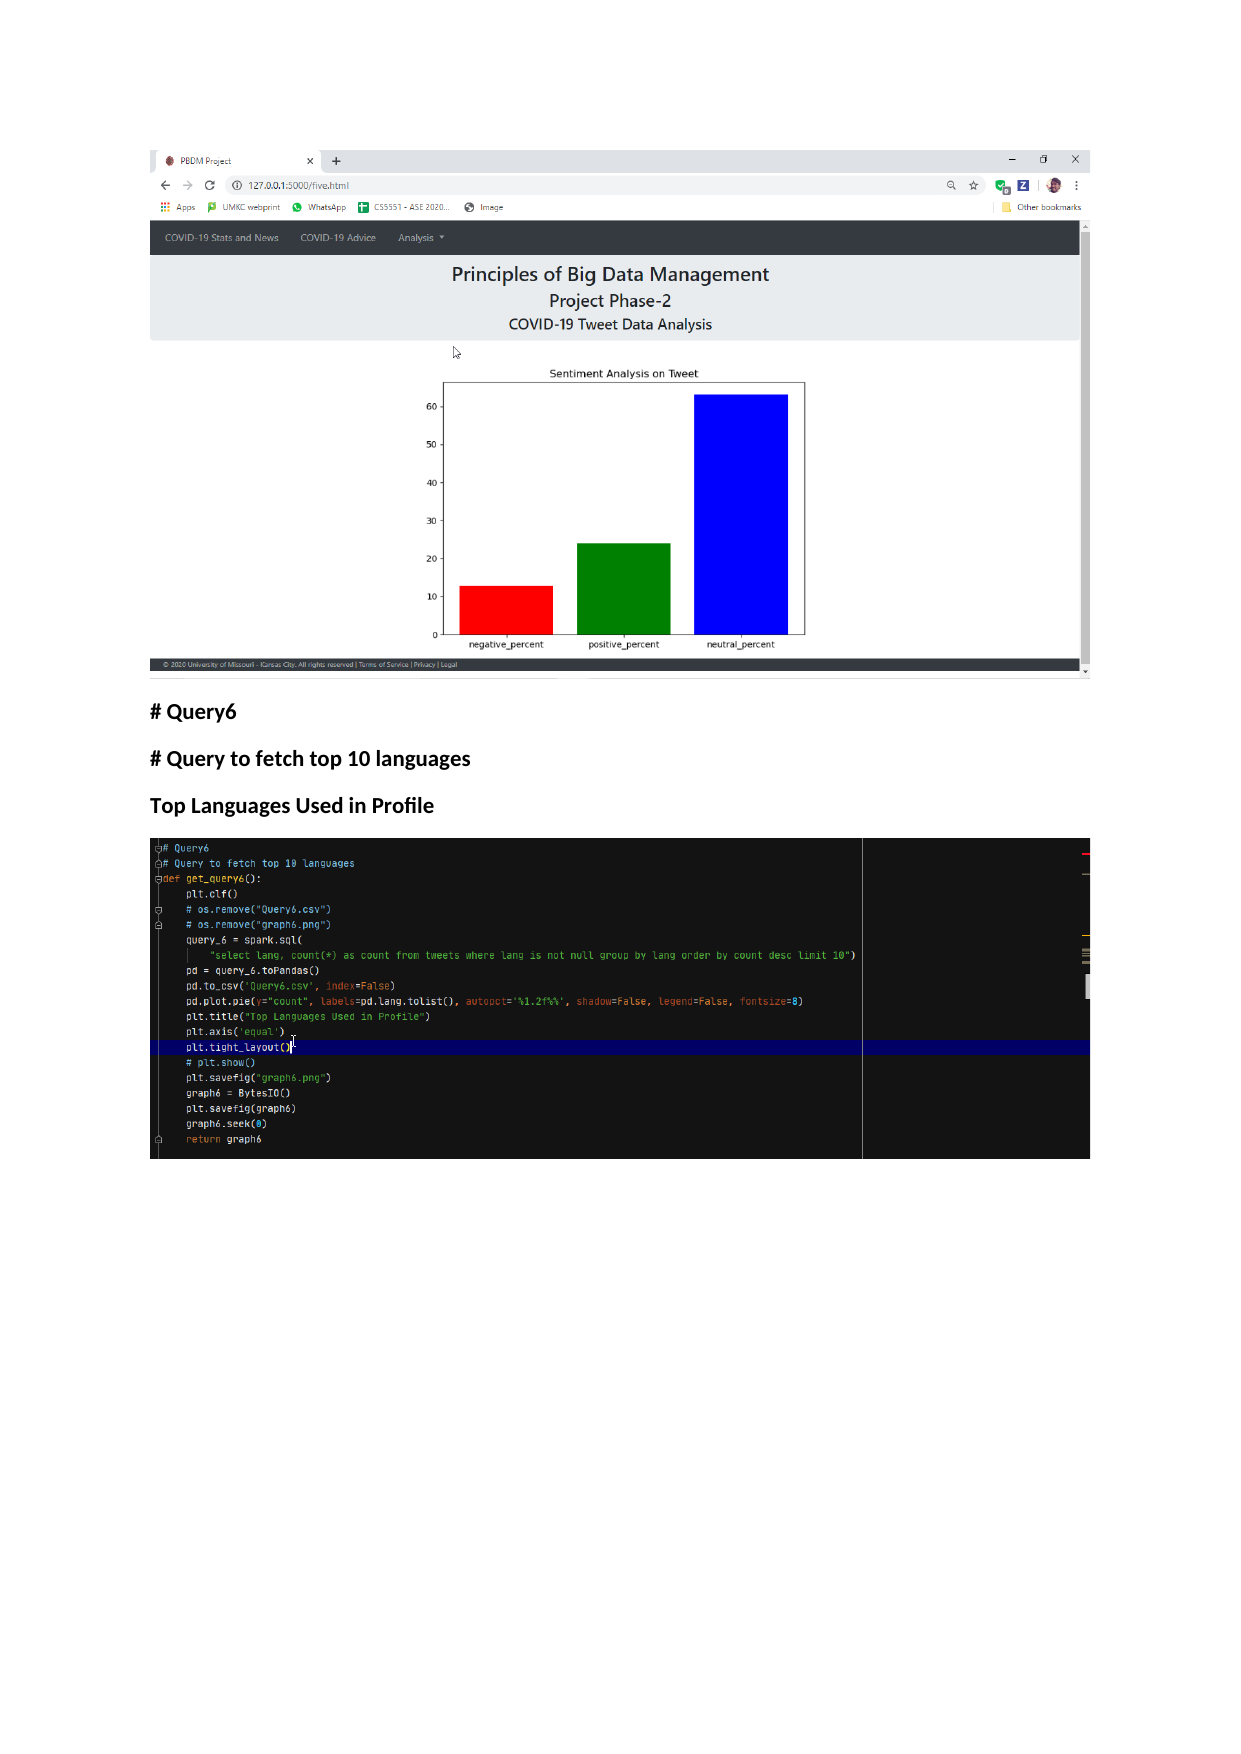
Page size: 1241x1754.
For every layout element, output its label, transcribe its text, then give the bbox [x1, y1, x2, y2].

text # Query to fetch top 10 languages [150, 744, 1090, 772]
picture [150, 150, 1091, 679]
text # Query6 [150, 697, 1090, 726]
picture [150, 838, 1091, 1159]
text Top Languages Used in Profile [150, 791, 1090, 819]
